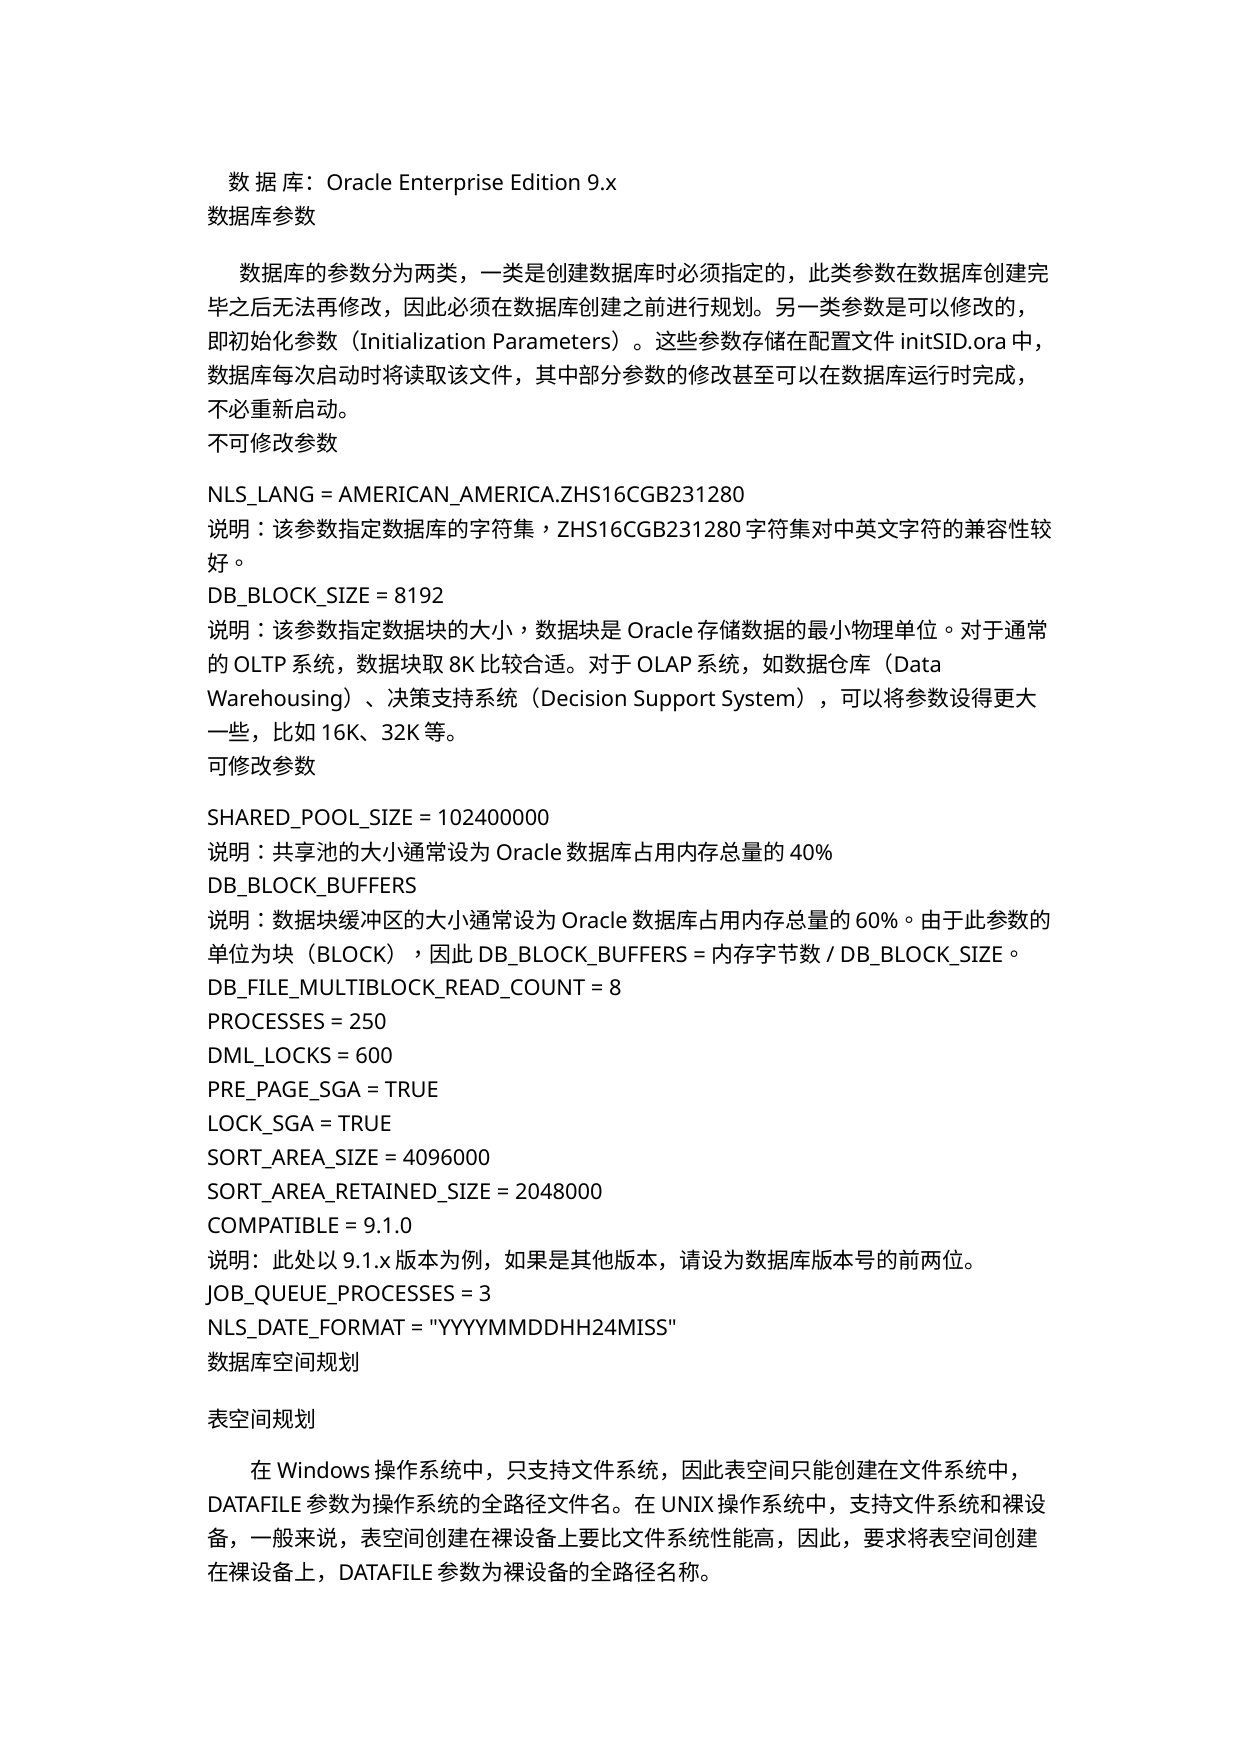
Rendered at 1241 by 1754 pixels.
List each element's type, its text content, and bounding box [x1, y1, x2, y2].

subtitle 数据库空间规划 [207, 1343, 1053, 1377]
text SORT_AREA_SIZE = 4096000 [207, 1140, 1053, 1174]
text 在Windows操作系统中，只支持文件系统，因此表空间只能创建在文件系统中，DATAFILE参数为操作系统的全路径文件名。在UNIX操作系统中，支持文件系统和裸设备，一般来说，表空间创建在裸设备上要比文件系统性能高，因此，要求将表空间创建在裸设备上，DATAFILE参数为裸设备的全路径名称。 [207, 1452, 1053, 1588]
text NLS_DATE_FORMAT = "YYYYMMDDHH24MISS" [207, 1309, 1053, 1343]
text SORT_AREA_RETAINED_SIZE = 2048000 [207, 1174, 1053, 1208]
text 说明：该参数指定数据块的大小，数据块是Oracle存储数据的最小物理单位。对于通常的OLTP系统，数据块取8K比较合适。对于OLAP系统，如数据仓库（Data Warehousing）、决策支持系统（Decision Support System），可以将参数设得更大一些，比如16K、32K等。 [207, 612, 1053, 748]
text COMPATIBLE = 9.1.0 [207, 1208, 1053, 1242]
text PRE_PAGE_SGA = TRUE [207, 1072, 1053, 1106]
text NLS_LANG = AMERICAN_AMERICA.ZHS16CGB231280 [207, 477, 1053, 511]
text SHARED_POOL_SIZE = 102400000 [207, 800, 1053, 834]
text DB_BLOCK_SIZE = 8192 [207, 578, 1053, 612]
subtitle 表空间规划 [207, 1401, 1053, 1434]
text JOB_QUEUE_PROCESSES = 3 [207, 1276, 1053, 1309]
text 说明：此处以9.1.x版本为例，如果是其他版本，请设为数据库版本号的前两位。 [207, 1242, 1053, 1276]
subtitle 可修改参数 [207, 748, 1053, 782]
subtitle 数据库参数 [207, 198, 1053, 232]
text 说明：该参数指定数据库的字符集，ZHS16CGB231280字符集对中英文字符的兼容性较好。 [207, 511, 1053, 578]
text 数据库的参数分为两类，一类是创建数据库时必须指定的，此类参数在数据库创建完毕之后无法再修改，因此必须在数据库创建之前进行规划。另一类参数是可以修改的，即初始化参数（Initialization Parameters）。这些参数存储在配置文件initSID.ora中，数据库每次启动时将读取该文件，其中部分参数的修改甚至可以在数据库运行时完成，不必重新启动。 [207, 255, 1053, 424]
text DML_LOCKS = 600 [207, 1038, 1053, 1072]
text 数 据 库：Oracle Enterprise Edition 9.x [207, 164, 1053, 198]
subtitle 不可修改参数 [207, 424, 1053, 458]
text PROCESSES = 250 [207, 1004, 1053, 1038]
text 说明：数据块缓冲区的大小通常设为Oracle数据库占用内存总量的60%。由于此参数的单位为块（BLOCK），因此DB_BLOCK_BUFFERS = 内存字节数 / DB_BLOCK_SIZE。 [207, 902, 1053, 970]
text 说明：共享池的大小通常设为Oracle数据库占用内存总量的40% [207, 834, 1053, 868]
text LOCK_SGA = TRUE [207, 1106, 1053, 1140]
text DB_FILE_MULTIBLOCK_READ_COUNT = 8 [207, 970, 1053, 1004]
text DB_BLOCK_BUFFERS [207, 868, 1053, 902]
